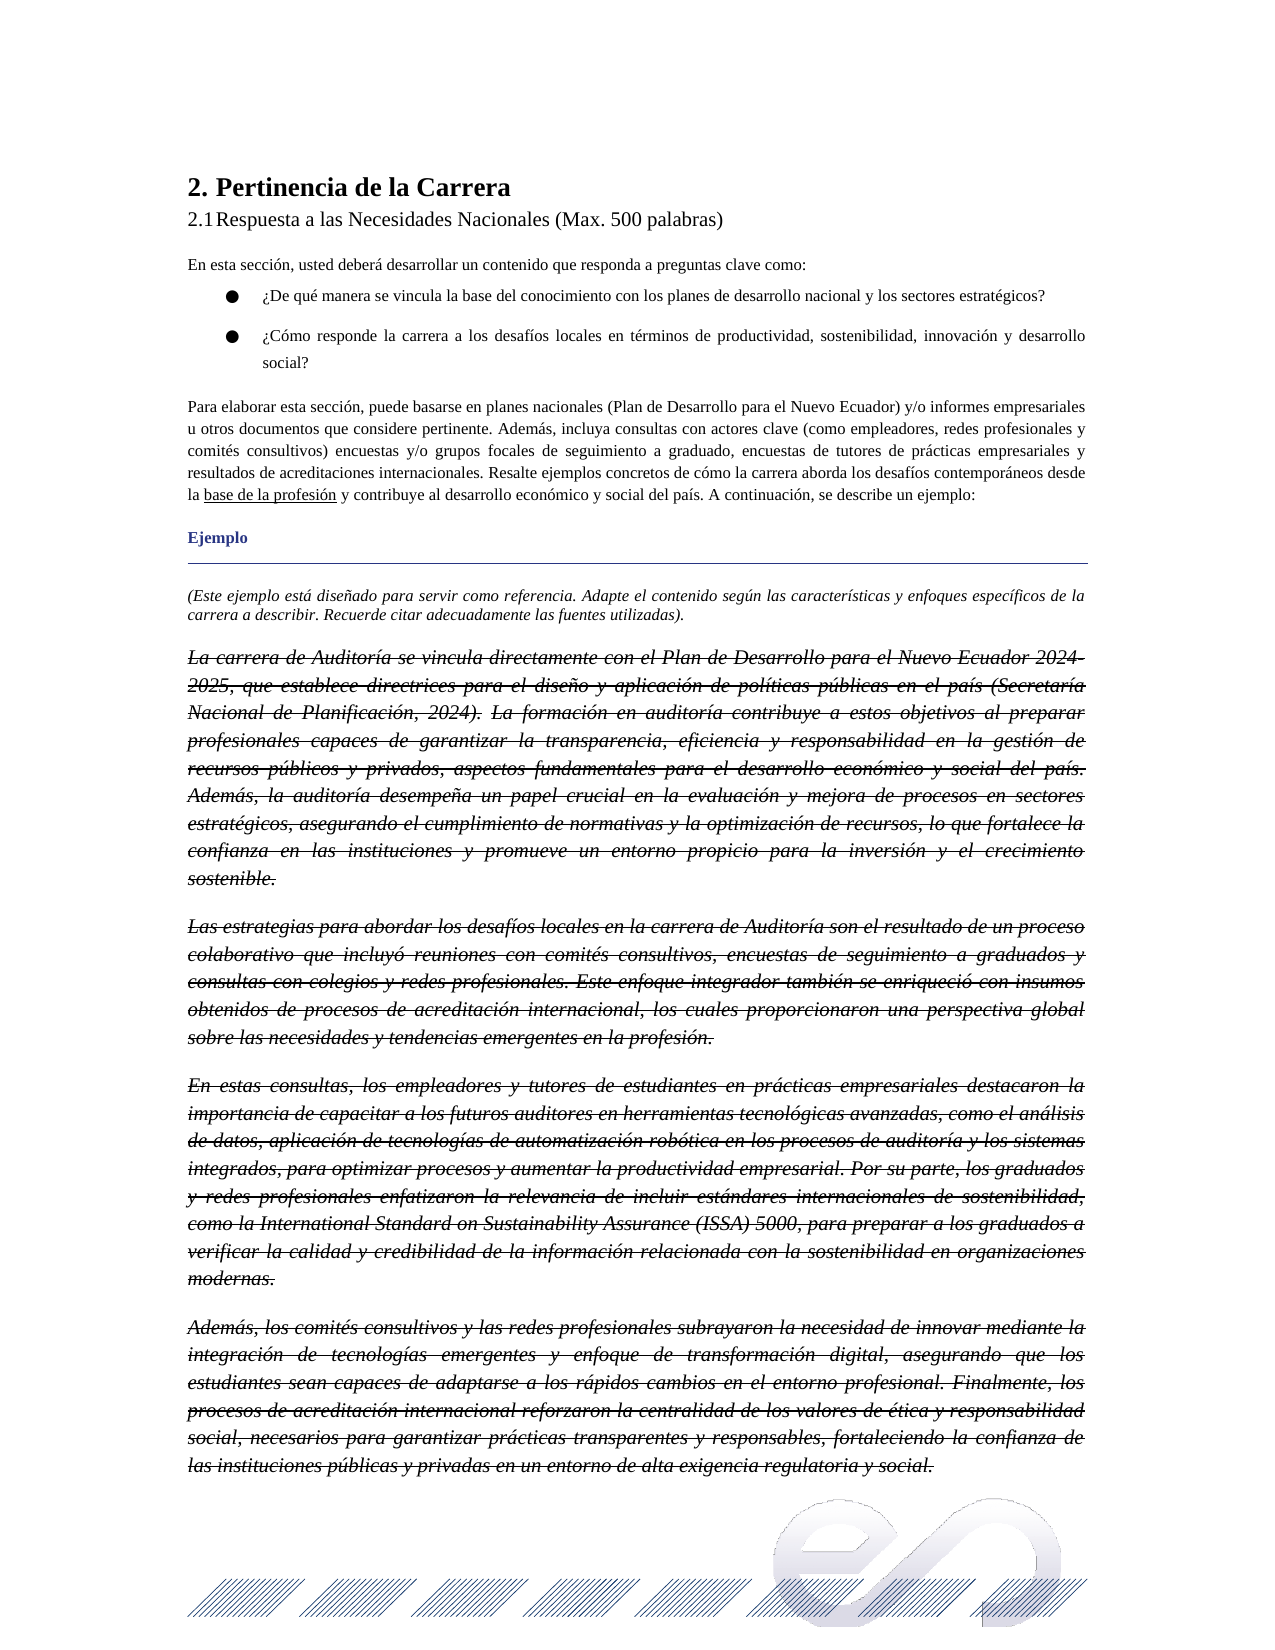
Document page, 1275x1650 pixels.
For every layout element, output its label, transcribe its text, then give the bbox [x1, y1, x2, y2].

text Ejemplo [187, 527, 1087, 563]
subtitle Pertinencia de la Carrera [187, 171, 1087, 202]
picture [772, 1496, 1061, 1627]
text Las estrategias para abordar los desafíos locales en la carrera de Auditoría son el resultado de un proceso colaborativo que incluyó reuniones con comités consultivos, encuestas de seguimiento a graduados y consultas con colegios y redes profesionales. Este enfoque integrador también se enriqueció con insumos obtenidos de procesos de acreditación internacional, los cuales proporcionaron una perspectiva global sobre las necesidades y tendencias emergentes en la profesión. [187, 914, 1087, 1049]
text En estas consultas, los empleadores y tutores de estudiantes en prácticas empresariales destacaron la importancia de capacitar a los futuros auditores en herramientas tecnológicas avanzadas, como el análisis de datos, aplicación de tecnologías de automatización robótica en los procesos de auditoría y los sistemas integrados, para optimizar procesos y aumentar la productividad empresarial. Por su parte, los graduados y redes profesionales enfatizaron la relevancia de incluir estándares internacionales de sostenibilidad, como la International Standard on Sustainability Assurance (ISSA) 5000, para preparar a los graduados a verificar la calidad y credibilidad de la información relacionada con la sostenibilidad en organizaciones modernas. [187, 1073, 1087, 1290]
list Respuesta a las Necesidades Nacionales (Max. 500 palabras) [187, 207, 1087, 231]
text Además, los comités consultivos y las redes profesionales subrayaron la necesidad de innovar mediante la integración de tecnologías emergentes y enfoque de transformación digital, asegurando que los estudiantes sean capaces de adaptarse a los rápidos cambios en el entorno profesional. Finalmente, los procesos de acreditación internacional reforzaron la centralidad de los valores de ética y responsabilidad social, necesarios para garantizar prácticas transparentes y responsables, fortaleciendo la confianza de las instituciones públicas y privadas en un entorno de alta exigencia regulatoria y social. [187, 1315, 1087, 1477]
text Para elaborar esta sección, puede basarse en planes nacionales (Plan de Desarrollo para el Nuevo Ecuador) y/o informes empresariales u otros documentos que considere pertinente. Además, incluya consultas con actores clave (como empleadores, redes profesionales y comités consultivos) encuestas y/o grupos focales de seguimiento a graduado, encuestas de tutores de prácticas empresariales y resultados de acreditaciones internacionales. Resalte ejemplos concretos de cómo la carrera aborda los desafíos contemporáneos desde la base de la profesión y contribuye al desarrollo económico y social del país. A continuación, se describe un ejemplo: [187, 397, 1087, 504]
text La carrera de Auditoría se vincula directamente con el Plan de Desarrollo para el Nuevo Ecuador 2024-2025, que establece directrices para el diseño y aplicación de políticas públicas en el país (Secretaría Nacional de Planificación, 2024). La formación en auditoría contribuye a estos objetivos al preparar profesionales capaces de garantizar la transparencia, eficiencia y responsabilidad en la gestión de recursos públicos y privados, aspectos fundamentales para el desarrollo económico y social del país. Además, la auditoría desempeña un papel crucial en la evaluación y mejora de procesos en sectores estratégicos, asegurando el cumplimiento de normativas y la optimización de recursos, lo que fortalece la confianza en las instituciones y promueve un entorno propicio para la inversión y el crecimiento sostenible. [187, 645, 1087, 890]
text En esta sección, usted deberá desarrollar un contenido que responda a preguntas clave como: [187, 255, 1087, 274]
list ¿Cómo responde la carrera a los desafíos locales en términos de productividad, sostenibilidad, innovación y desarrollo social? [225, 316, 1087, 372]
list ¿De qué manera se vincula la base del conocimiento con los planes de desarrollo nacional y los sectores estratégicos? [225, 277, 1087, 311]
text (Este ejemplo está diseñado para servir como referencia. Adapte el contenido según las características y enfoques específicos de la carrera a describir. Recuerde citar adecuadamente las fuentes utilizadas). [187, 587, 1087, 624]
